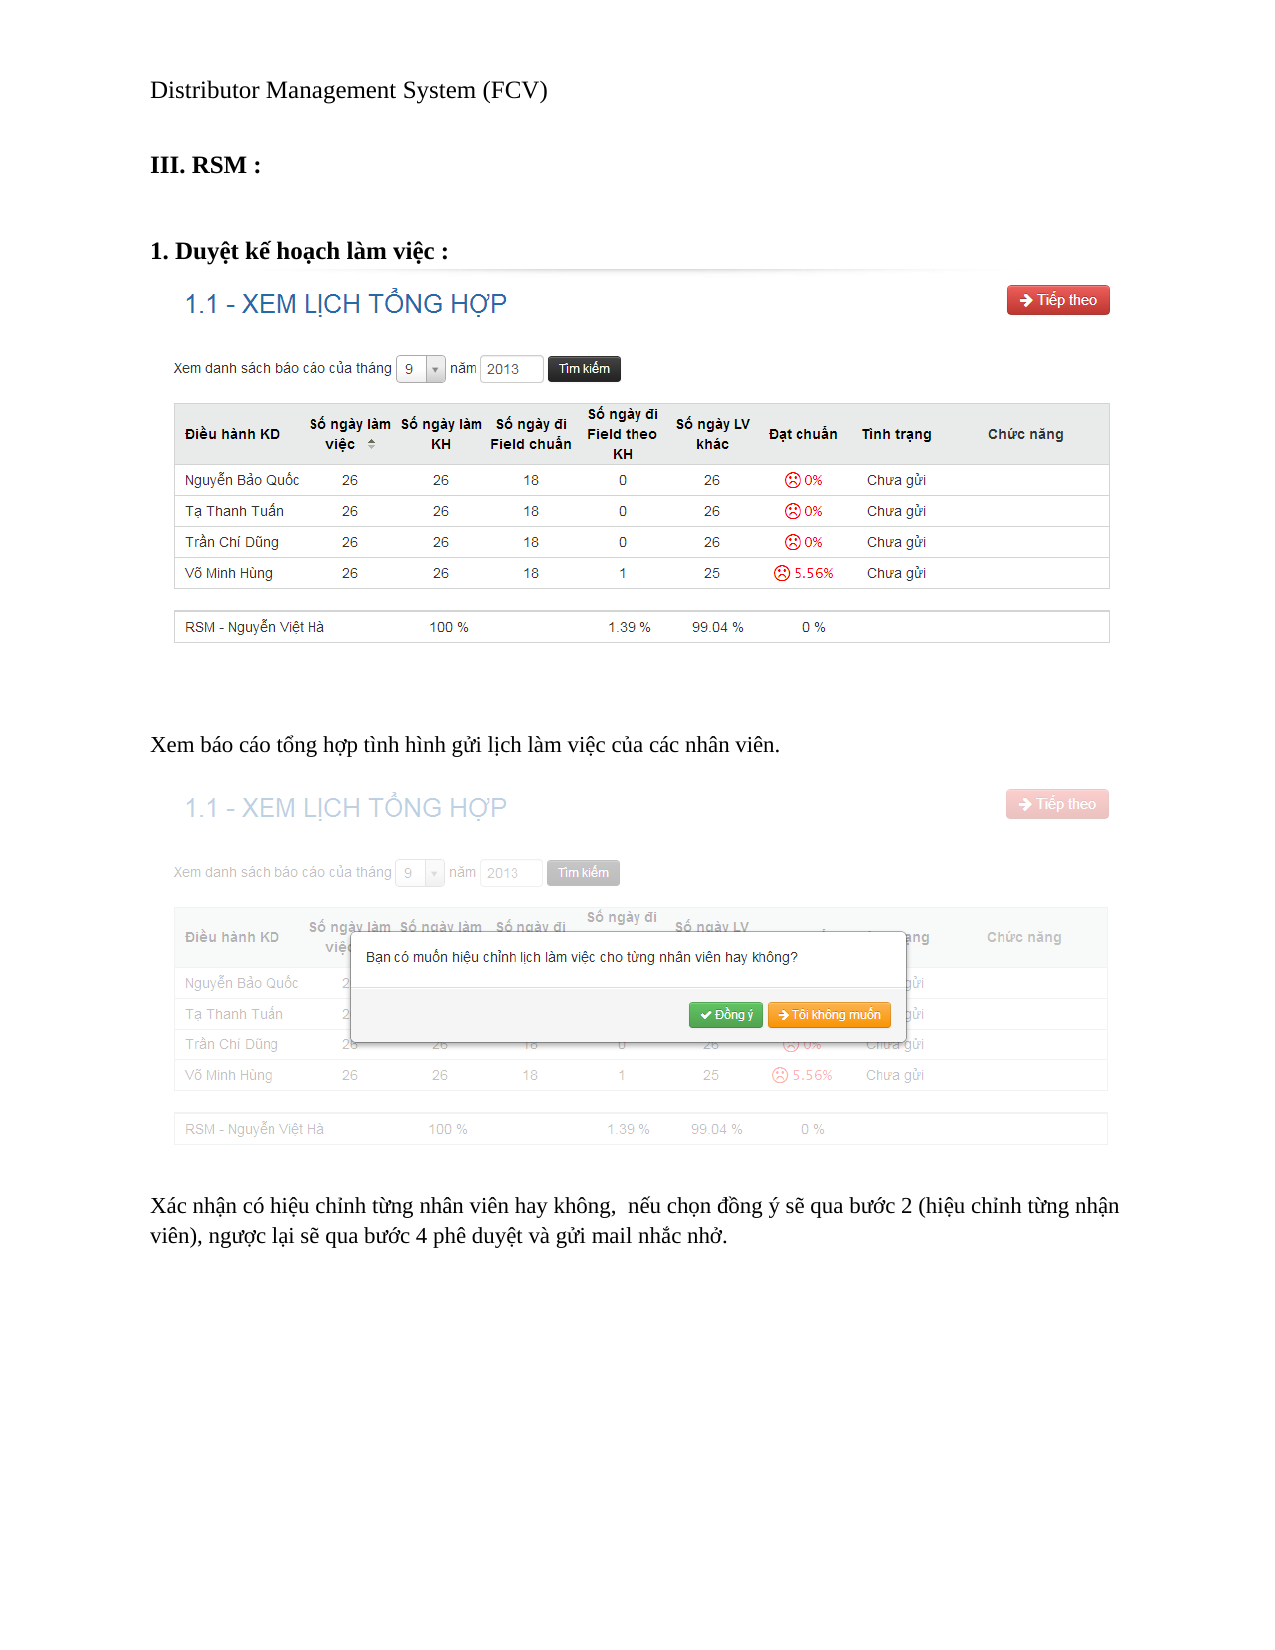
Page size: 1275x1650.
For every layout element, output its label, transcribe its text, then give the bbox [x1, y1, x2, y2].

picture [150, 781, 1125, 1167]
subtitle III. RSM : [150, 150, 1125, 179]
picture [150, 269, 1125, 655]
text Xem báo cáo tổng hợp tình hình gửi lịch làm việc của các nhân viên. [150, 731, 1125, 757]
text Xác nhận có hiệu chỉnh từng nhân viên hay không, nếu chọn đồng ý sẽ qua bước 2 (hiệu chỉnh từng nhận viên), ngược lại sẽ qua bước 4 phê duyệt và gửi mail nhắc nhở. [150, 1192, 1125, 1248]
subtitle 1. Duyệt kế hoạch làm việc : [150, 236, 1125, 265]
